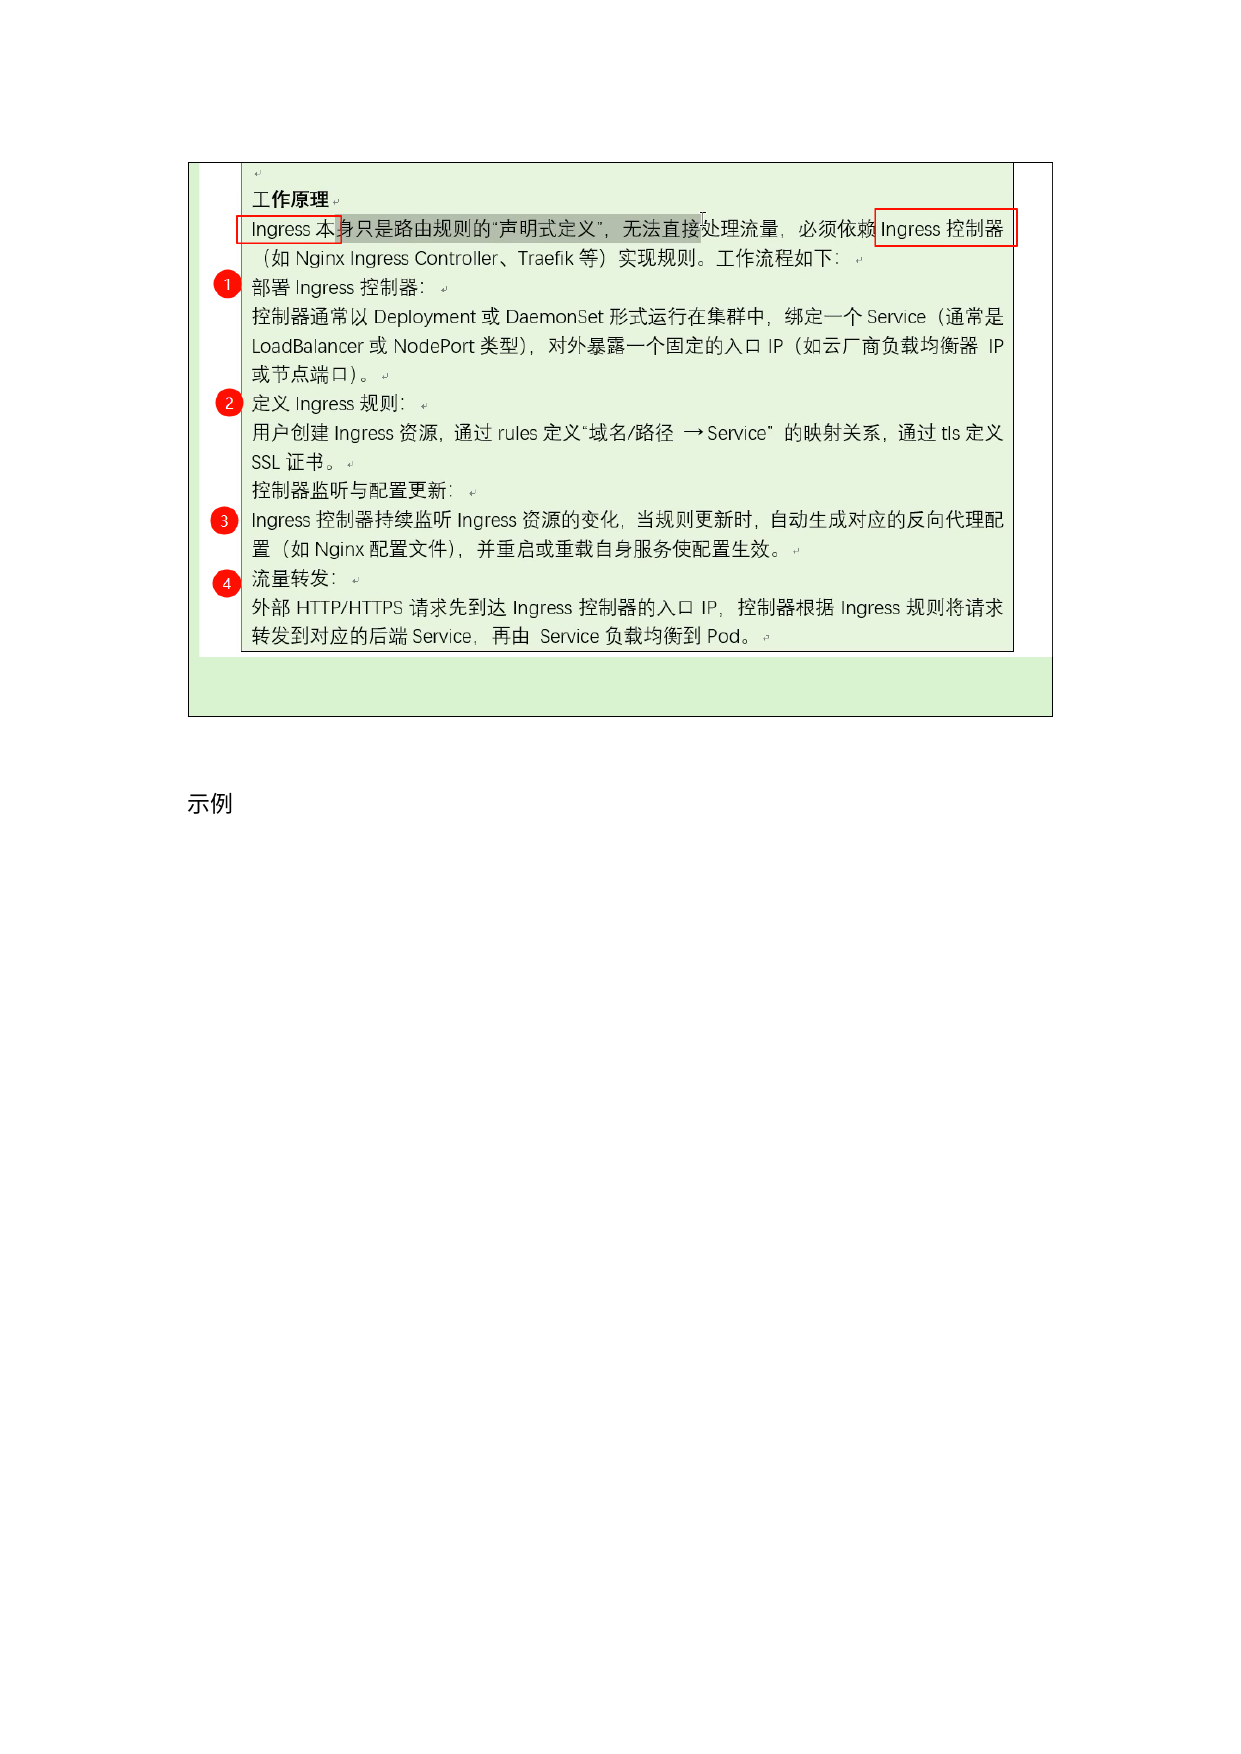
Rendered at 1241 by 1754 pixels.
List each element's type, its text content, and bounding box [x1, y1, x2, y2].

picture [199, 163, 1053, 657]
text 示例 [187, 770, 1053, 835]
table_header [189, 163, 1052, 716]
